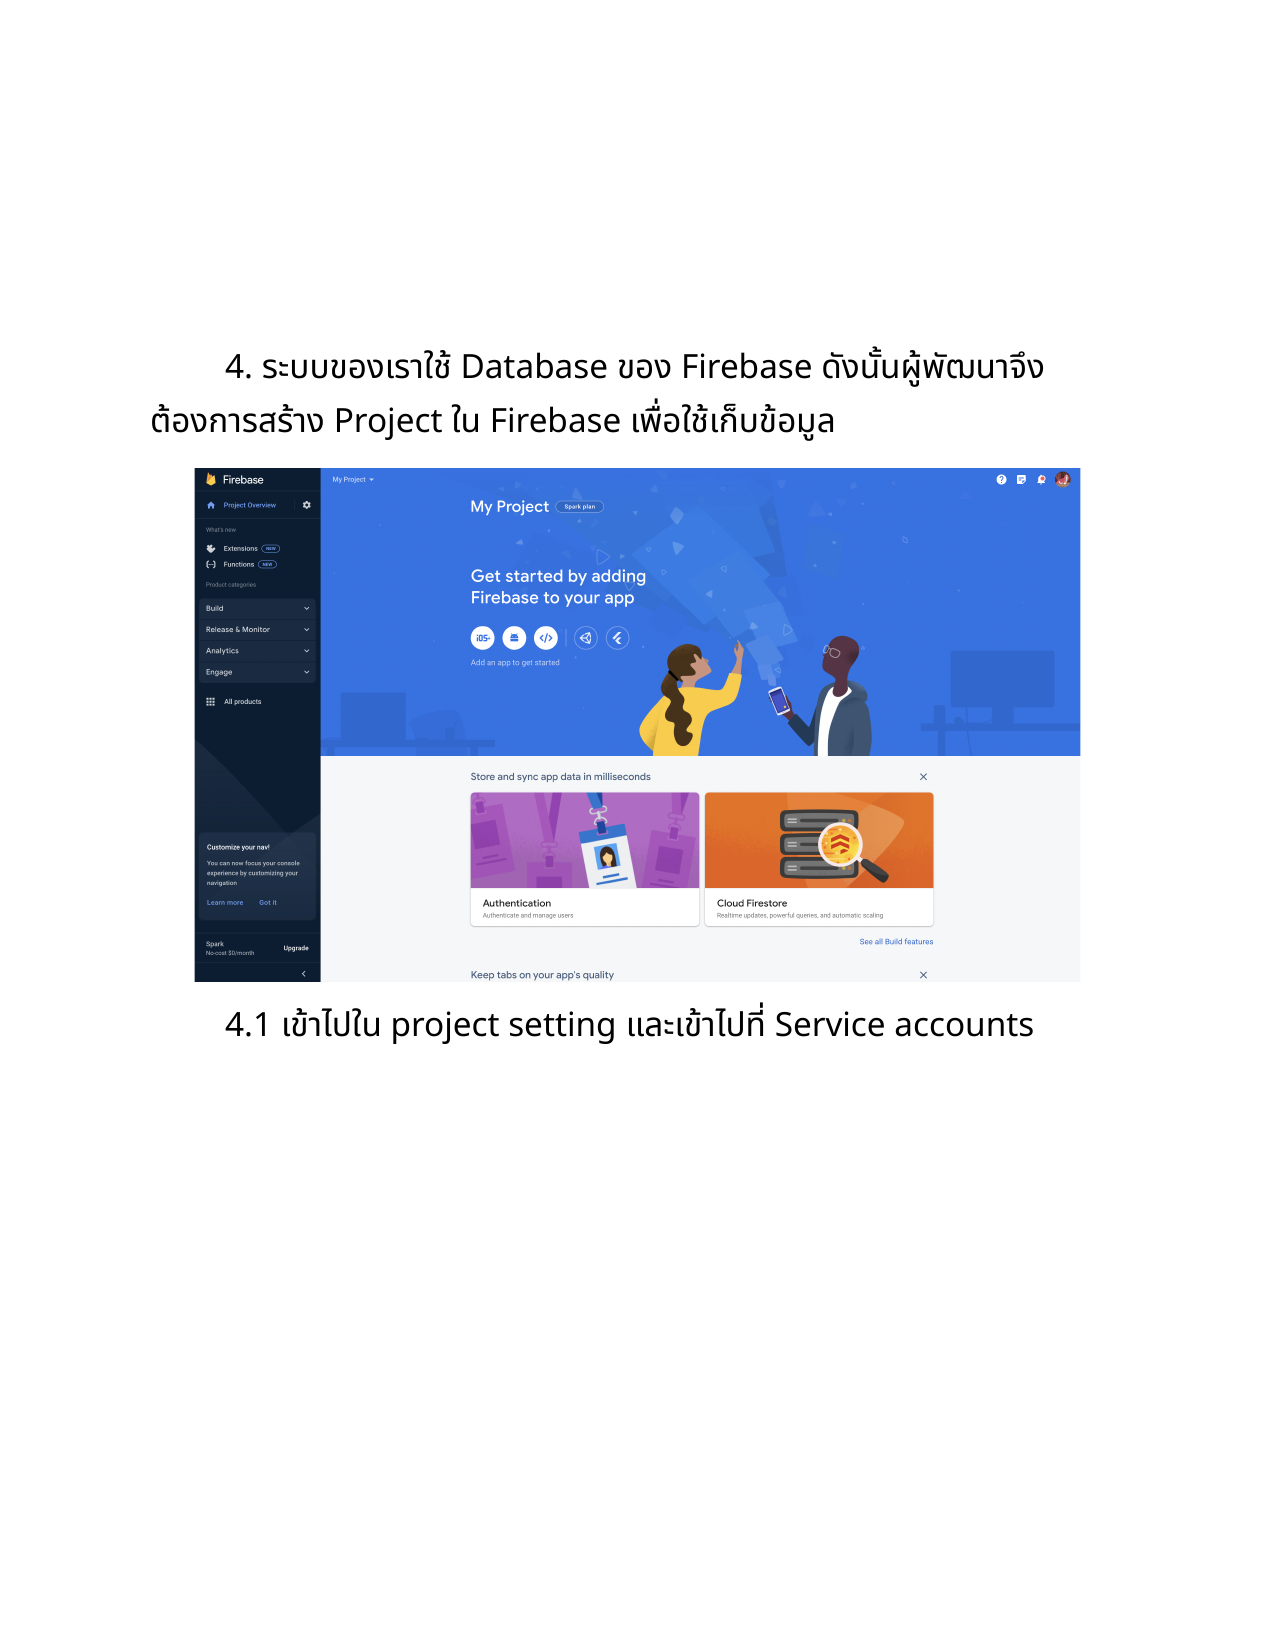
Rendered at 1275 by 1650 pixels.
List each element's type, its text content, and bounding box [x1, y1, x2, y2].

text 4.1 เข้าไปใน project setting และเข้าไปที่ Service accounts [150, 1001, 1125, 1051]
picture [194, 468, 1081, 982]
text 4. ระบบของเราใช้ Database ของ Firebase ดังนั้นผู้พัฒนาจึงต้องการสร้าง Project ใน Firebase เพื่อใช้เก็บข้อมูล [150, 342, 1125, 448]
